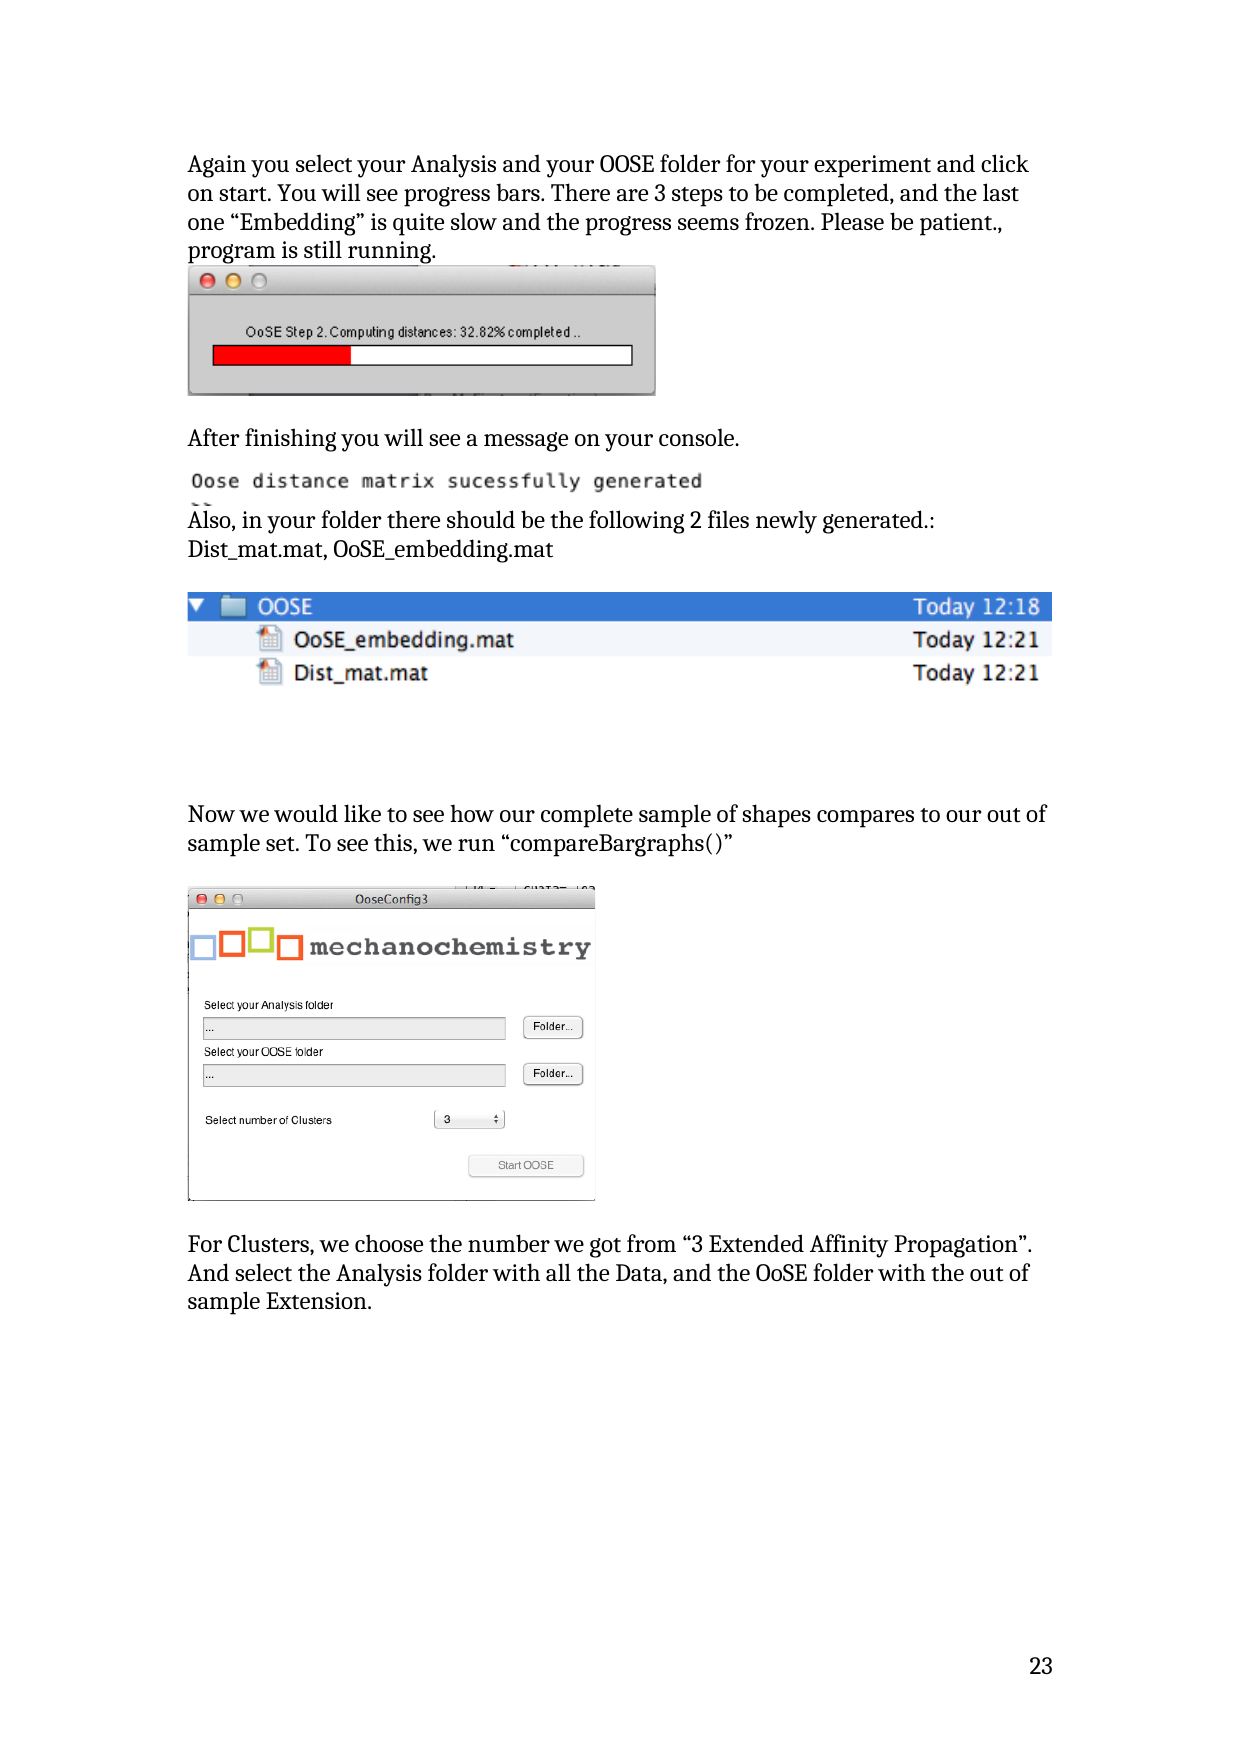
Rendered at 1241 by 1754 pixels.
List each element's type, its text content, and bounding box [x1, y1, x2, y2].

picture [187, 886, 596, 1201]
text Again you select your Analysis and your OOSE folder for your experiment and click on start. You will see progress bars. There are 3 steps to be completed, and the last one “Embedding” is quite slow and the progress seems frozen. Please be patient., program is still running. [187, 150, 1053, 265]
picture [187, 453, 712, 506]
text For Clusters, we choose the number we got from “3 Extended Affinity Propagation”. And select the Analysis folder with all the Data, and the OoSE folder with the out of sample Extension. [187, 1230, 1053, 1316]
picture [187, 592, 1052, 686]
text Also, in your folder there should be the following 2 files newly generated.: Dist_mat.mat, OoSE_embedding.mat [187, 506, 1053, 563]
picture [187, 265, 656, 396]
text After finishing you will see a message on your console. [187, 424, 1053, 453]
text Now we would like to see how our complete sample of shapes compares to our out of sample set. To see this, we run “compareBargraphs()” [187, 800, 1053, 858]
